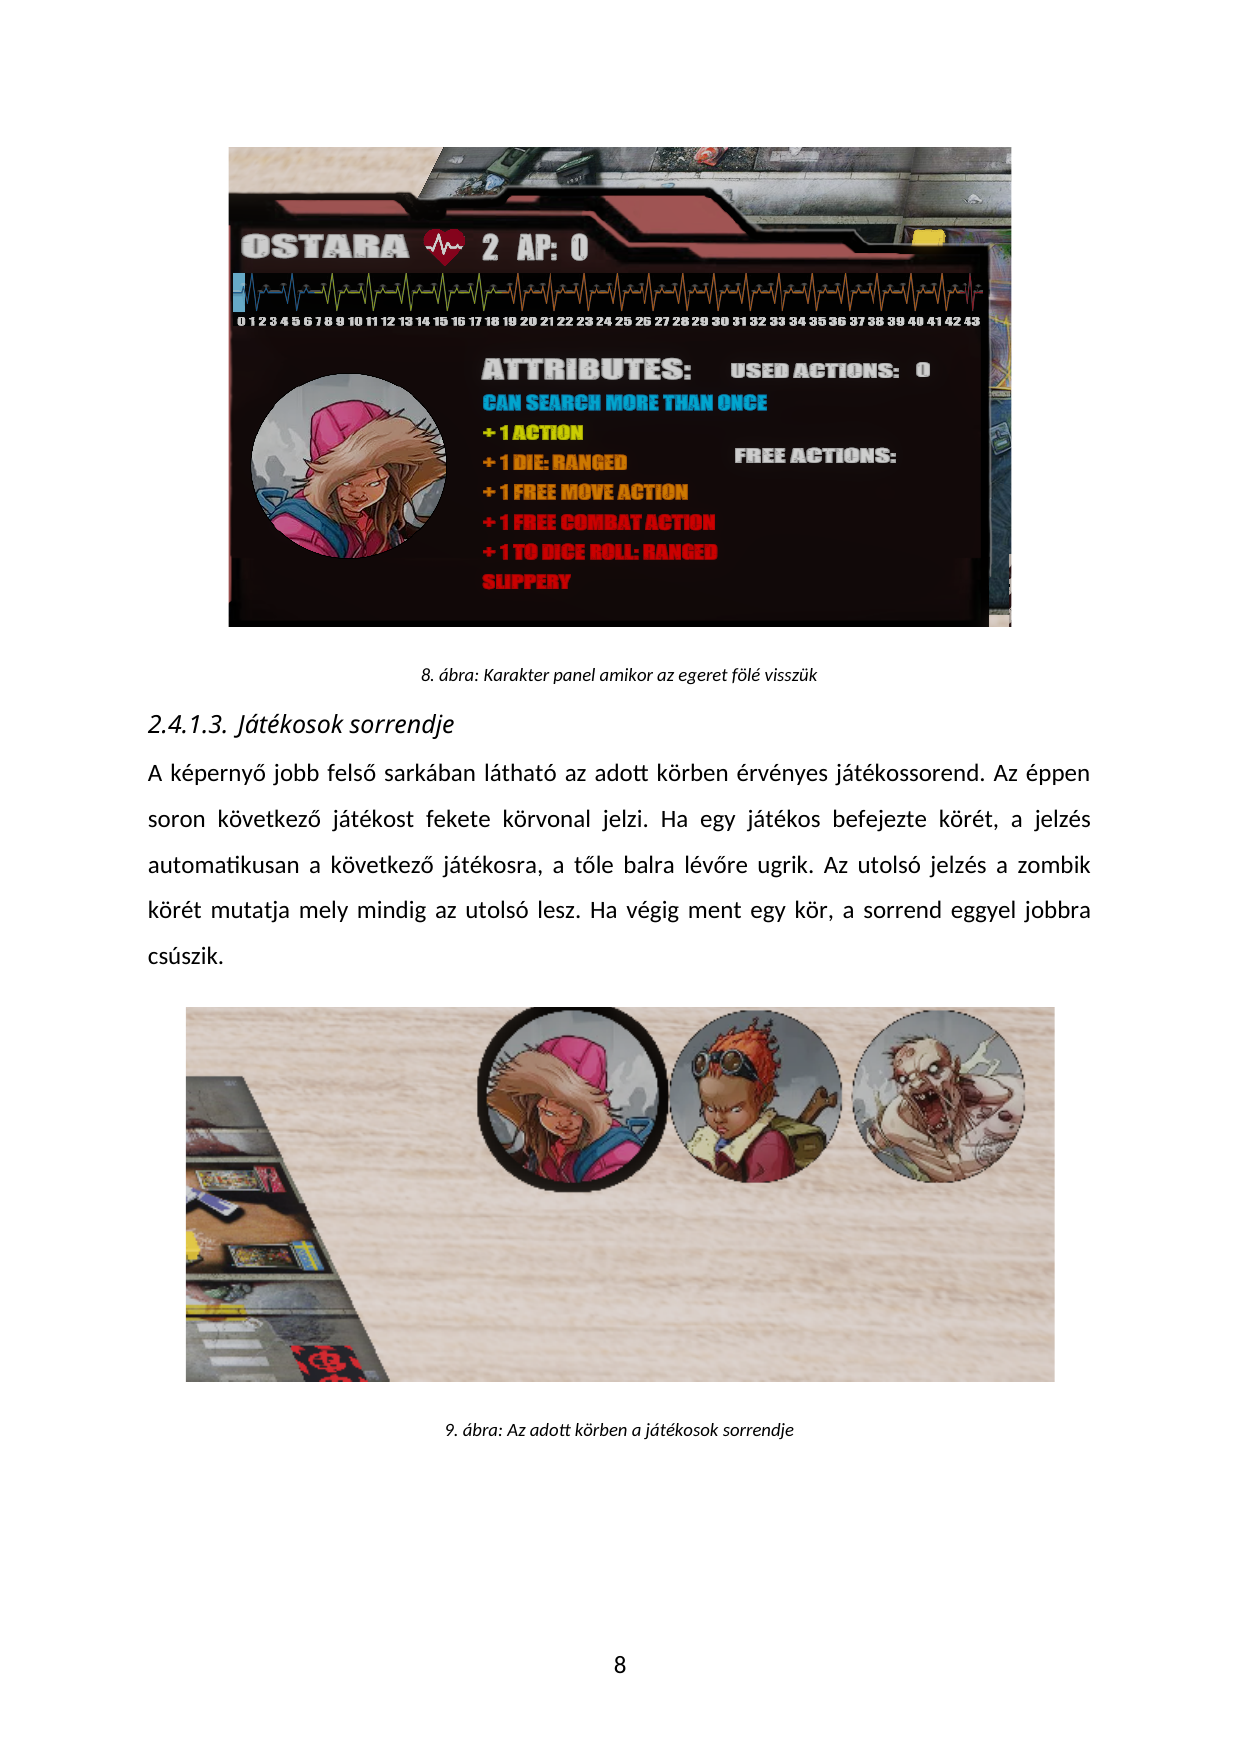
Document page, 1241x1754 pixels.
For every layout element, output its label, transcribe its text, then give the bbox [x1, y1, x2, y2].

picture [228, 147, 1012, 627]
text 9. ábra: Az adott körben a játékosok sorrendje [148, 1418, 1092, 1441]
subtitle Játékosok sorrendje [148, 706, 1092, 741]
text 8. ábra: Karakter panel amikor az egeret fölé visszük [148, 663, 1092, 686]
picture [185, 1007, 1055, 1382]
text A képernyő jobb felső sarkában látható az adott körben érvényes játékossorend. Az éppen soron következő játékost fekete körvonal jelzi. Ha egy játékos befejezte körét, a jelzés automatikusan a következő játékosra, a tőle balra lévőre ugrik. Az utolsó jelzés a zombik körét mutatja mely mindig az utolsó lesz. Ha végig ment egy kör, a sorrend eggyel jobbra csúszik. [148, 757, 1092, 971]
